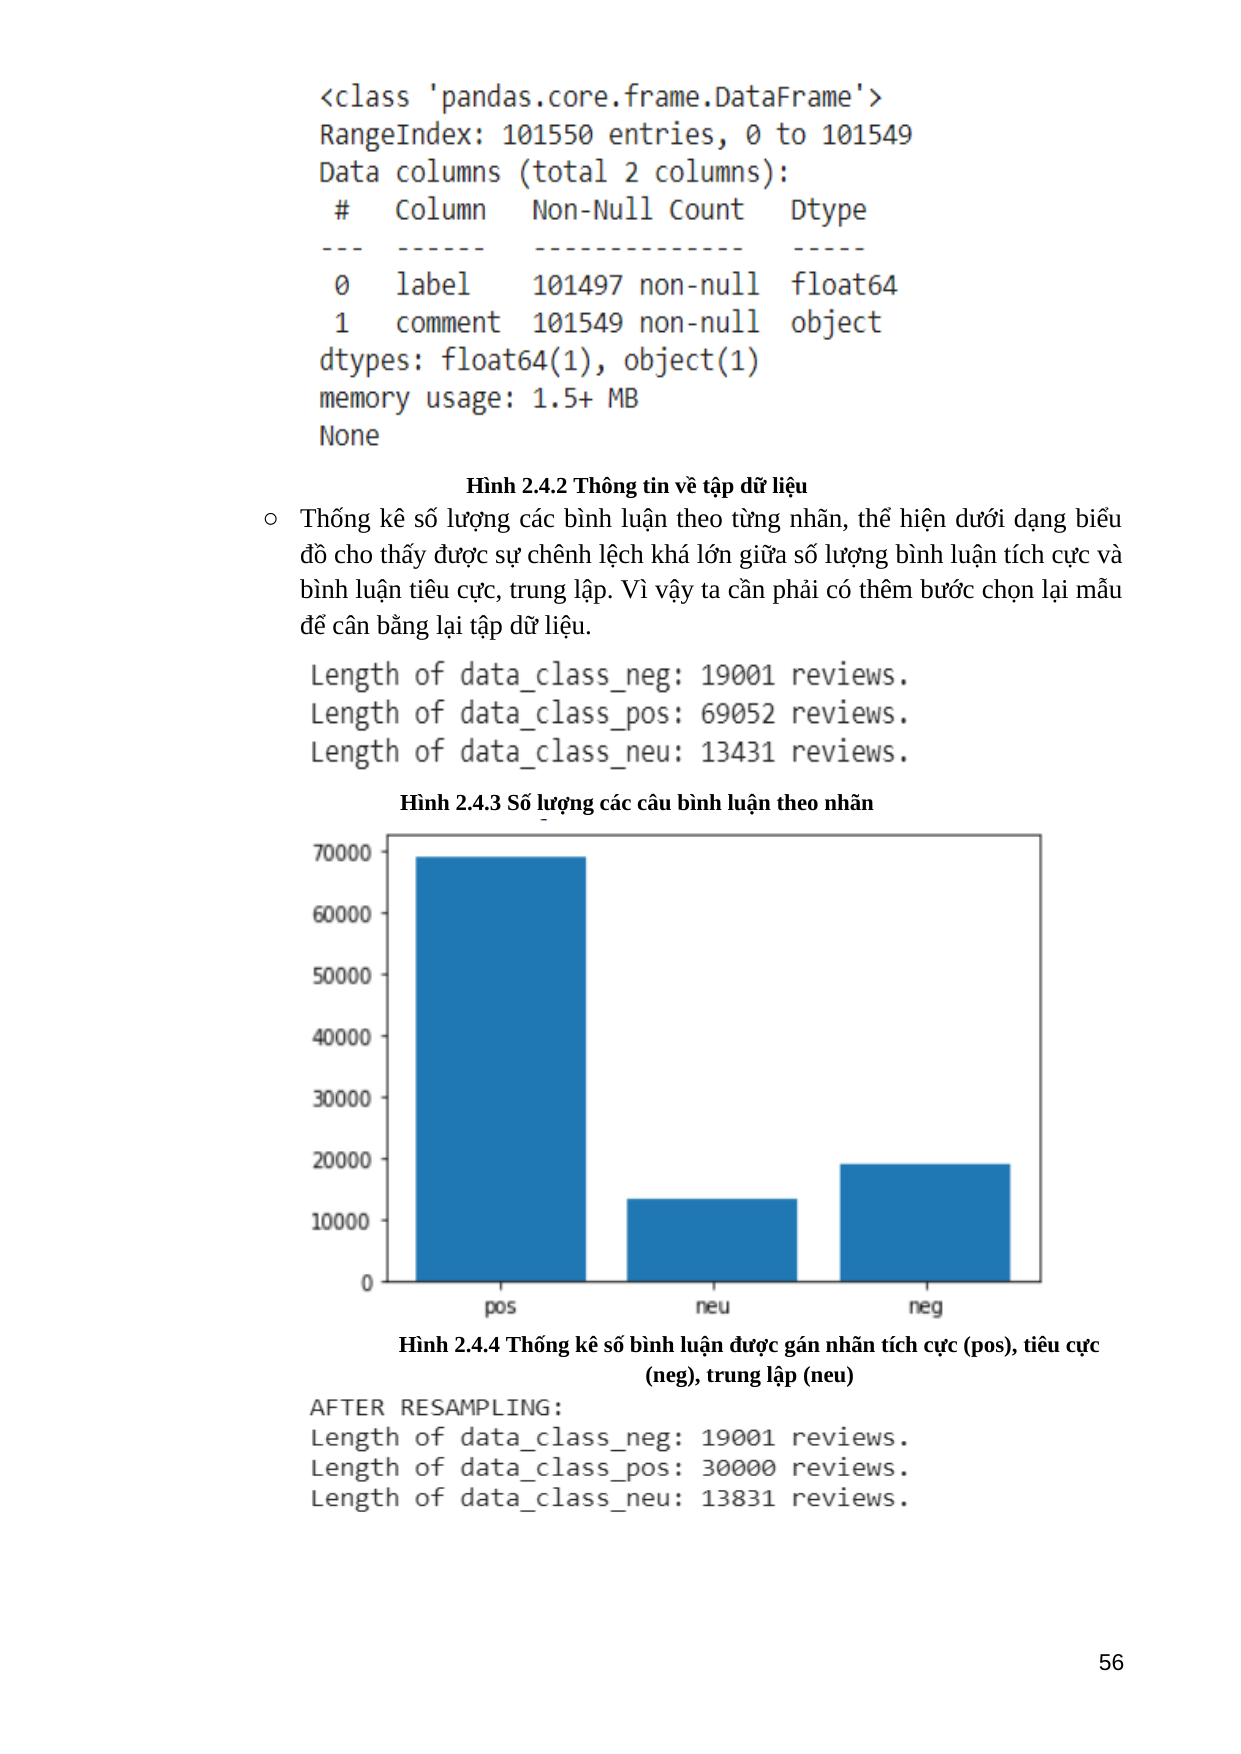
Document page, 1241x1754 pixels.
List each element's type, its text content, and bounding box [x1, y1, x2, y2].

list Thống kê số lượng các bình luận theo từng nhãn, thể hiện dưới dạng biểu đồ cho thấy được sự chênh lệch khá lớn giữa số lượng bình luận tích cực và bình luận tiêu cực, trung lập. Vì vậy ta cần phải có thêm bước chọn lại mẫu để cân bằng lại tập dữ liệu. [262, 502, 1124, 641]
subtitle Hình 2.4.2 Thông tin về tập dữ liệu [150, 472, 1124, 498]
picture [300, 819, 1052, 1327]
picture [300, 73, 977, 469]
subtitle Hình 2.4.4 Thống kê số bình luận được gán nhãn tích cực (pos), tiêu cực (neg), trung lập (neu) [375, 1331, 1124, 1387]
picture [300, 1391, 927, 1525]
subtitle Hình 2.4.3 Số lượng các câu bình luận theo nhãn [150, 789, 1124, 816]
picture [300, 645, 922, 786]
